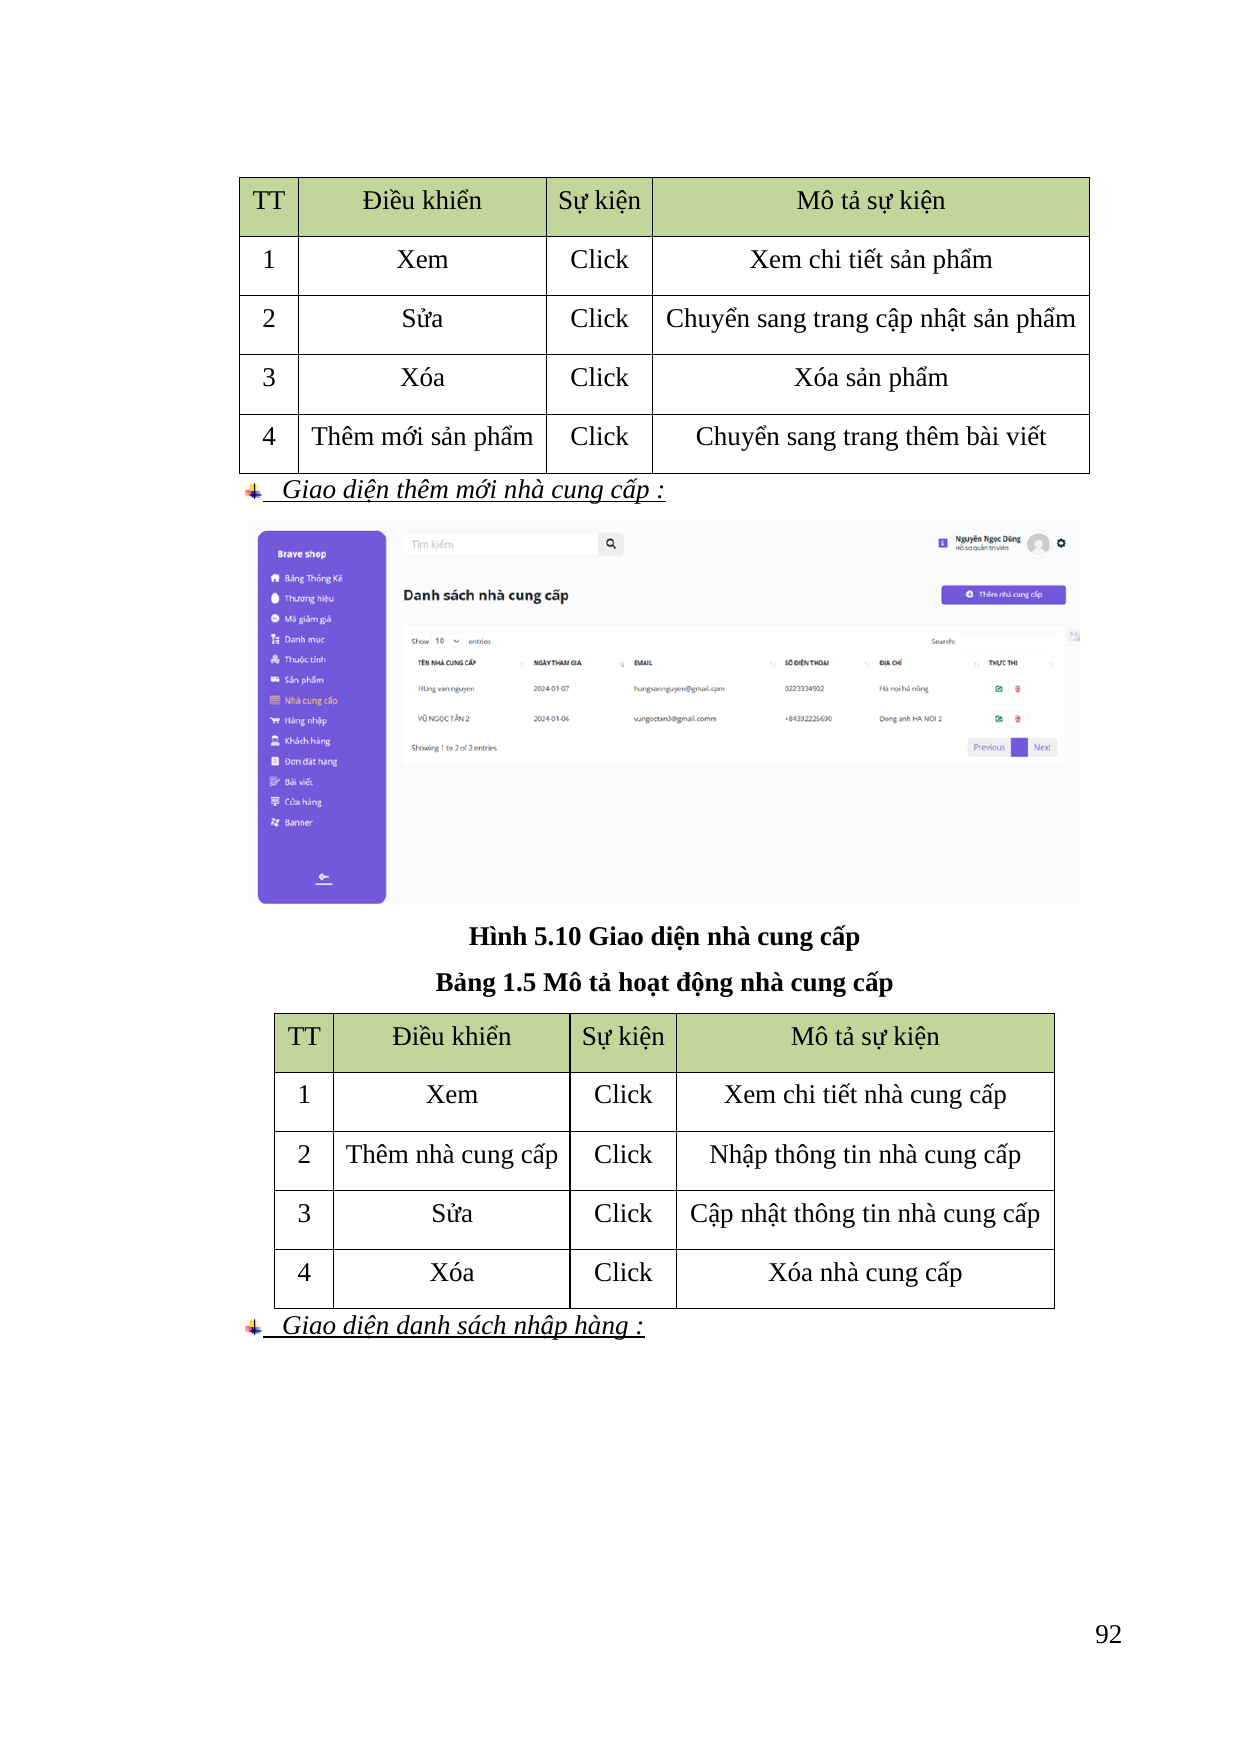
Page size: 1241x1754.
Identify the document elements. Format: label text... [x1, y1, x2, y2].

picture [245, 482, 262, 499]
table_cell 2 [275, 1132, 333, 1190]
table_cell Click [571, 1132, 676, 1190]
table_cell Xem chi tiết sản phẩm [653, 237, 1089, 295]
table_cell Xem [299, 237, 546, 295]
table_header TT [240, 178, 298, 236]
table_header Sự kiện [547, 178, 652, 236]
table_cell Click [571, 1250, 676, 1308]
table_header Điều khiển [299, 178, 546, 236]
table_cell Thêm mới sản phẩm [299, 415, 546, 472]
table_cell Xem [334, 1073, 569, 1131]
table_cell Click [571, 1191, 676, 1249]
table_cell Nhập thông tin nhà cung cấp [677, 1132, 1054, 1190]
table_cell Xóa nhà cung cấp [677, 1250, 1054, 1308]
table_cell 4 [240, 415, 298, 472]
table_cell Chuyển sang trang cập nhật sản phẩm [653, 296, 1089, 354]
table_cell Chuyển sang trang thêm bài viết [653, 415, 1089, 472]
table_header TT [275, 1014, 333, 1072]
table_cell Xóa sản phẩm [653, 355, 1089, 413]
table_cell 2 [240, 296, 298, 354]
table_header Điều khiển [334, 1014, 569, 1072]
text Giao diện nhà cung cấp [207, 919, 1122, 951]
table_cell 4 [275, 1250, 333, 1308]
table_cell Xem chi tiết nhà cung cấp [677, 1073, 1054, 1131]
table_cell Xóa [334, 1250, 569, 1308]
table_cell Sửa [299, 296, 546, 354]
table_cell Cập nhật thông tin nhà cung cấp [677, 1191, 1054, 1249]
table_cell Click [547, 237, 652, 295]
table_header Sự kiện [571, 1014, 676, 1072]
table_header Mô tả sự kiện [677, 1014, 1054, 1072]
table_cell Click [547, 296, 652, 354]
picture [248, 520, 1080, 904]
table_cell 3 [240, 355, 298, 413]
table_header Mô tả sự kiện [653, 178, 1089, 236]
table_cell 3 [275, 1191, 333, 1249]
table_cell 1 [275, 1073, 333, 1131]
table_cell Xóa [299, 355, 546, 413]
table_cell Thêm nhà cung cấp [334, 1132, 569, 1190]
text Mô tả hoạt động nhà cung cấp [207, 966, 1122, 997]
list Giao diện danh sách nhập hàng : [244, 1309, 1122, 1340]
table_cell Click [571, 1073, 676, 1131]
table_cell Sửa [334, 1191, 569, 1249]
table_cell Click [547, 415, 652, 472]
table_cell Click [547, 355, 652, 413]
picture [245, 1318, 262, 1335]
table_cell 1 [240, 237, 298, 295]
list Giao diện thêm mới nhà cung cấp : [244, 473, 1122, 505]
